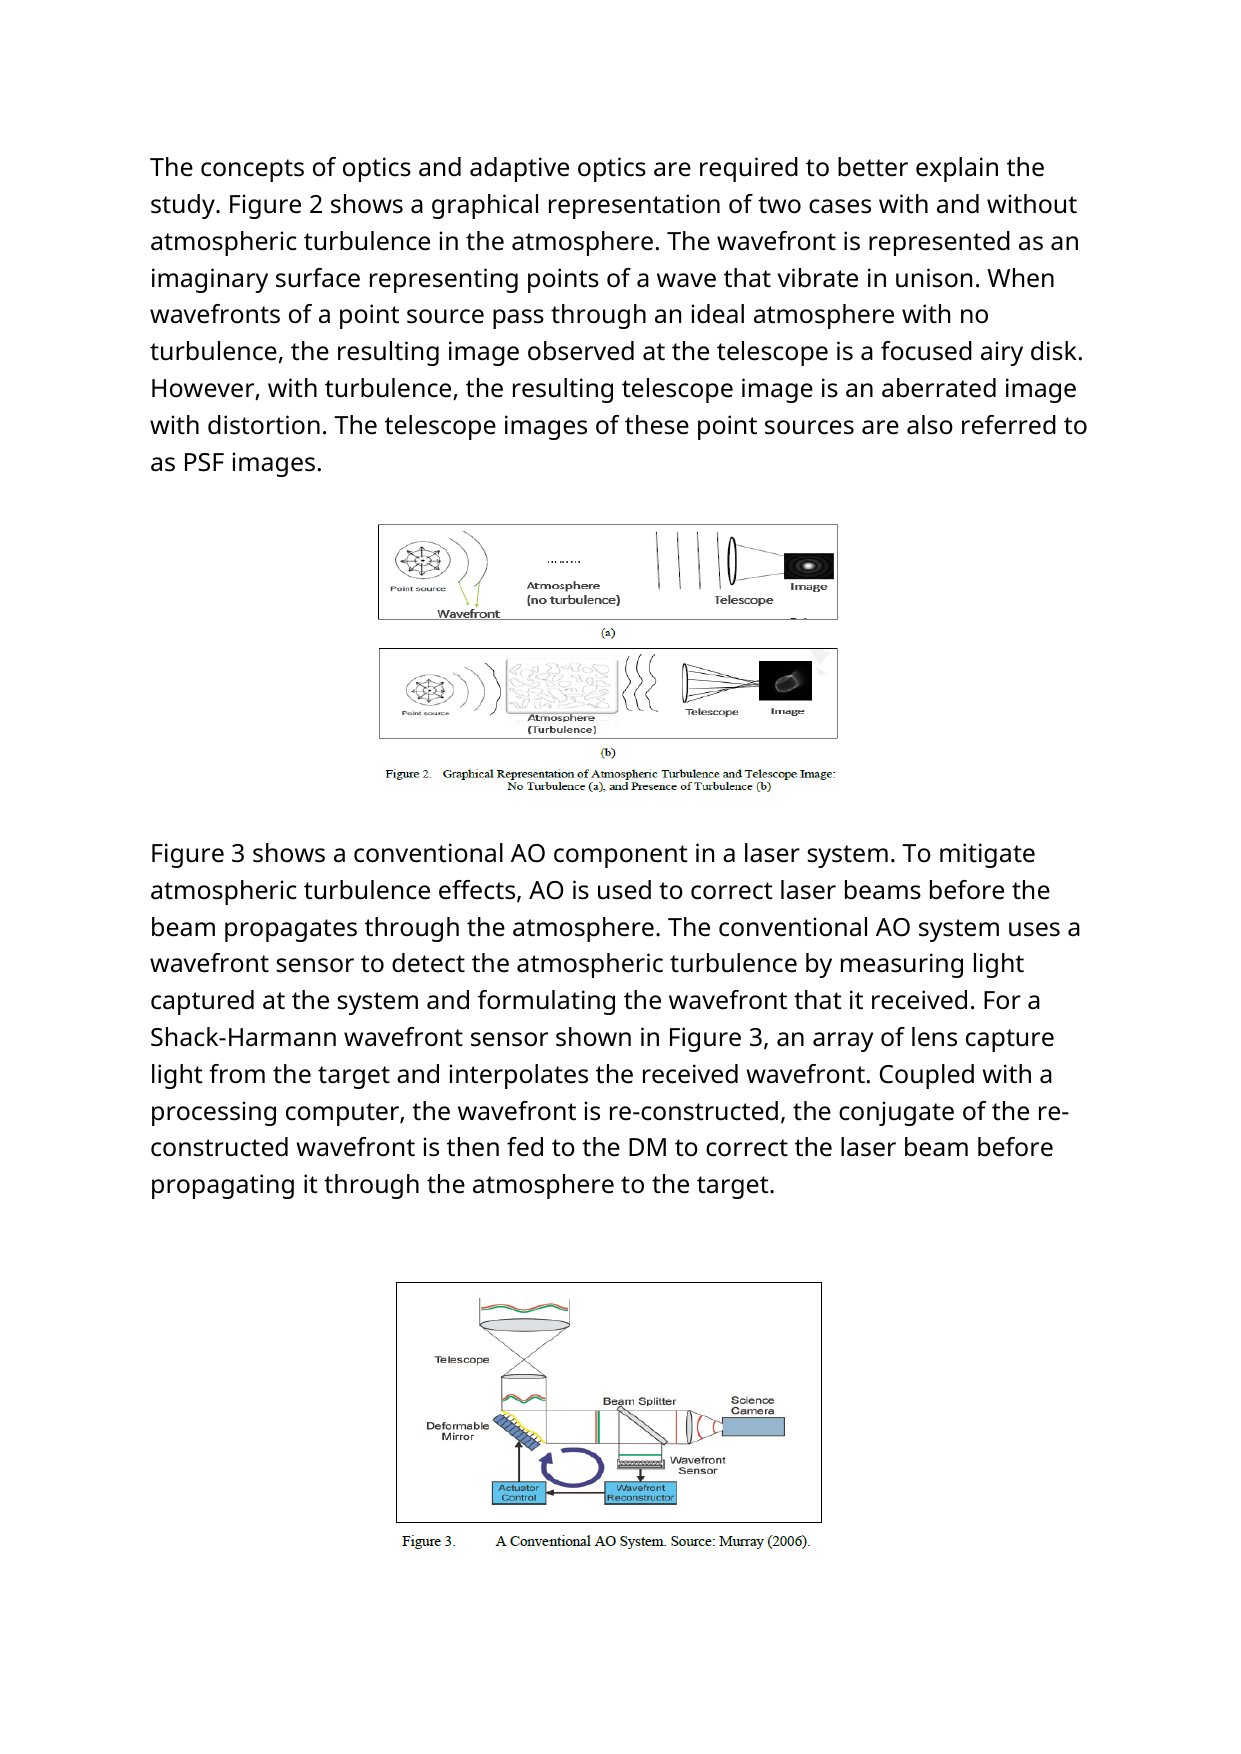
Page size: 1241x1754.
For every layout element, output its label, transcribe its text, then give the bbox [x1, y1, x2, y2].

text Figure 3 shows a conventional AO component in a laser system. To mitigate atmospheric turbulence effects, AO is used to correct laser beams before the beam propagates through the atmosphere. The conventional AO system uses a wavefront sensor to detect the atmospheric turbulence by measuring light captured at the system and formulating the wavefront that it received. For a Shack-Harmann wavefront sensor shown in Figure 3, an array of lens capture light from the target and interpolates the received wavefront. Coupled with a processing computer, the wavefront is re-constructed, the conjugate of the re-constructed wavefront is then fed to the DM to correct the laser beam before propagating it through the atmosphere to the target. [150, 836, 1090, 1201]
picture [338, 497, 908, 817]
text The concepts of optics and adaptive optics are required to better explain the study. Figure 2 shows a graphical representation of two cases with and without atmospheric turbulence in the atmosphere. The wavefront is represented as an imaginary surface representing points of a wave that vibrate in unison. When wavefronts of a point source pass through an ideal atmosphere with no turbulence, the resulting image observed at the telescope is a focused airy disk. However, with turbulence, the resulting telescope image is an aberrated image with distortion. The telescope images of these point sources are also referred to as PSF images. [150, 150, 1090, 478]
picture [331, 1220, 980, 1562]
